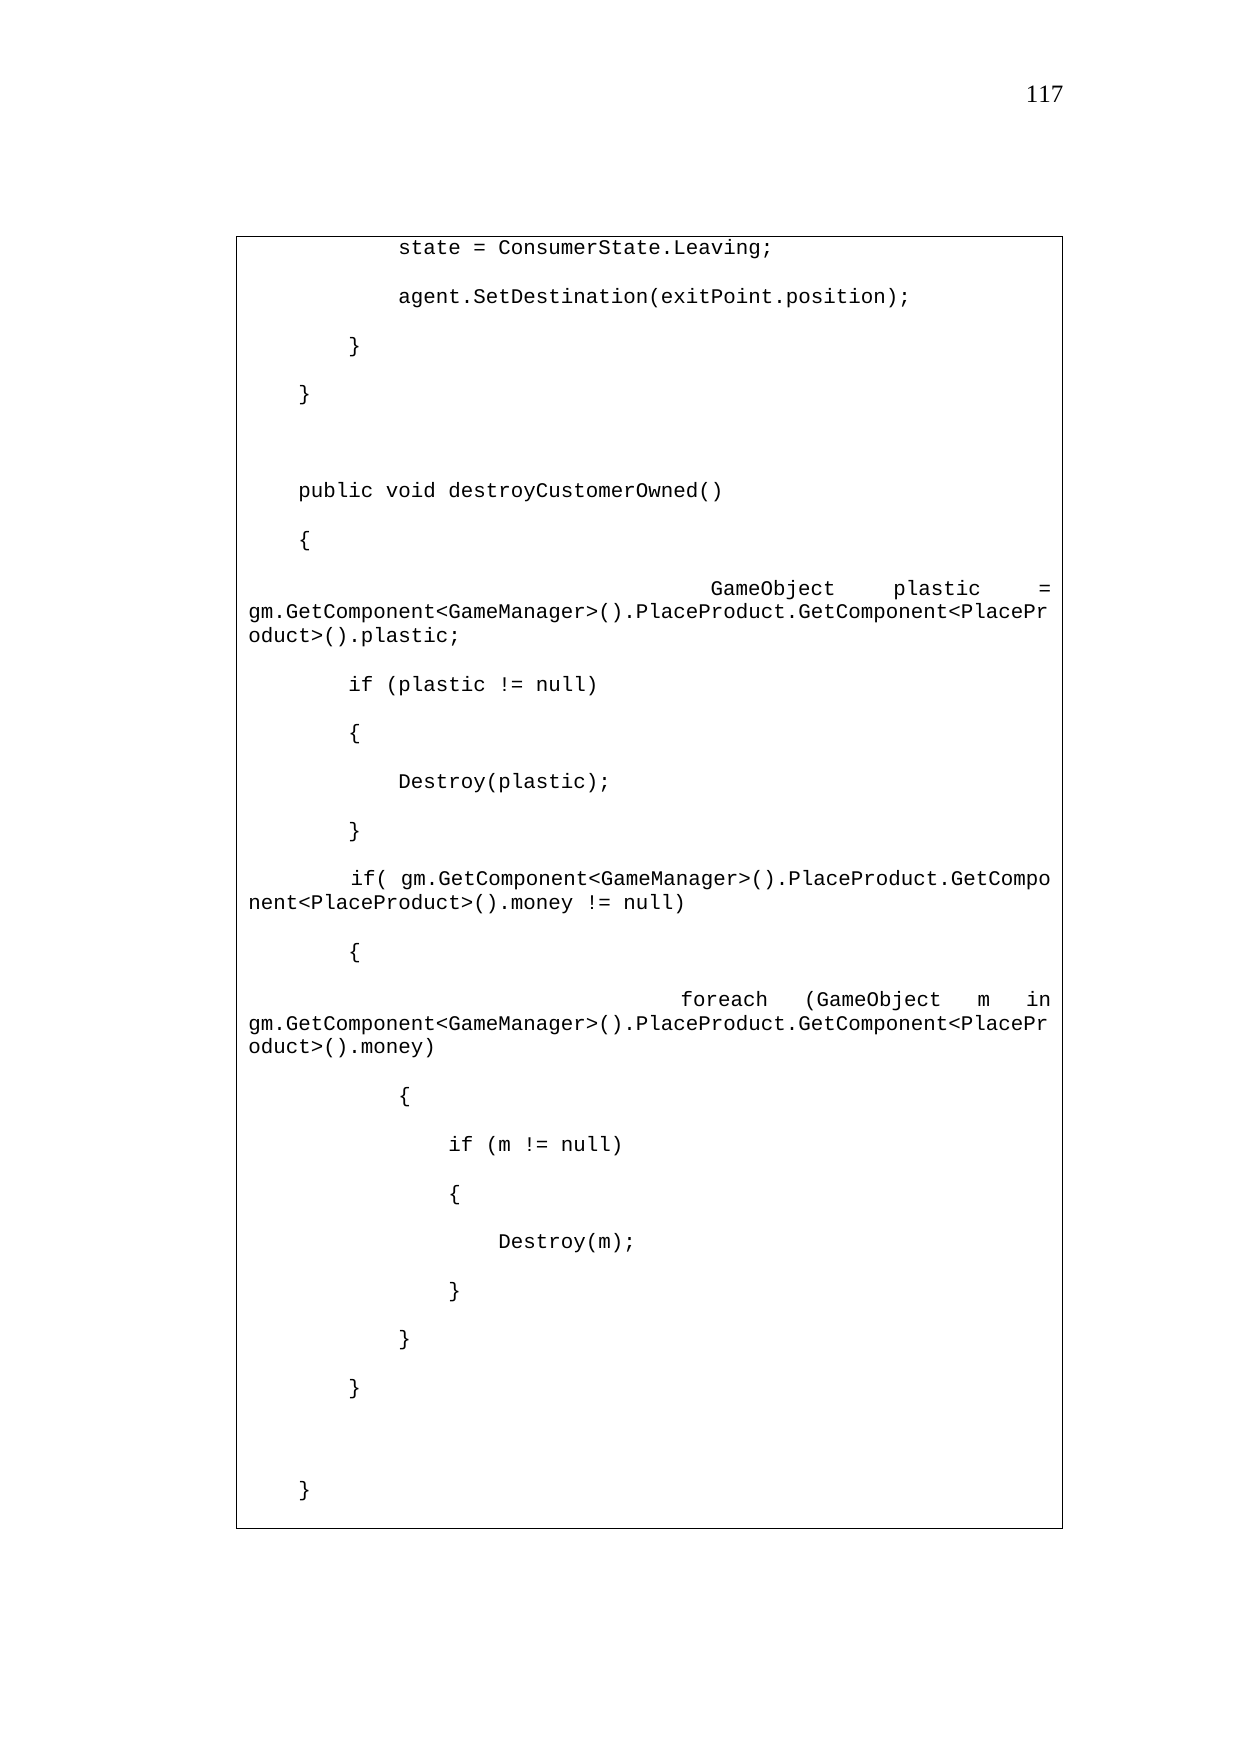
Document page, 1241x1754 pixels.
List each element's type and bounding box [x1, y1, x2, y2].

table_header [237, 237, 1062, 1528]
